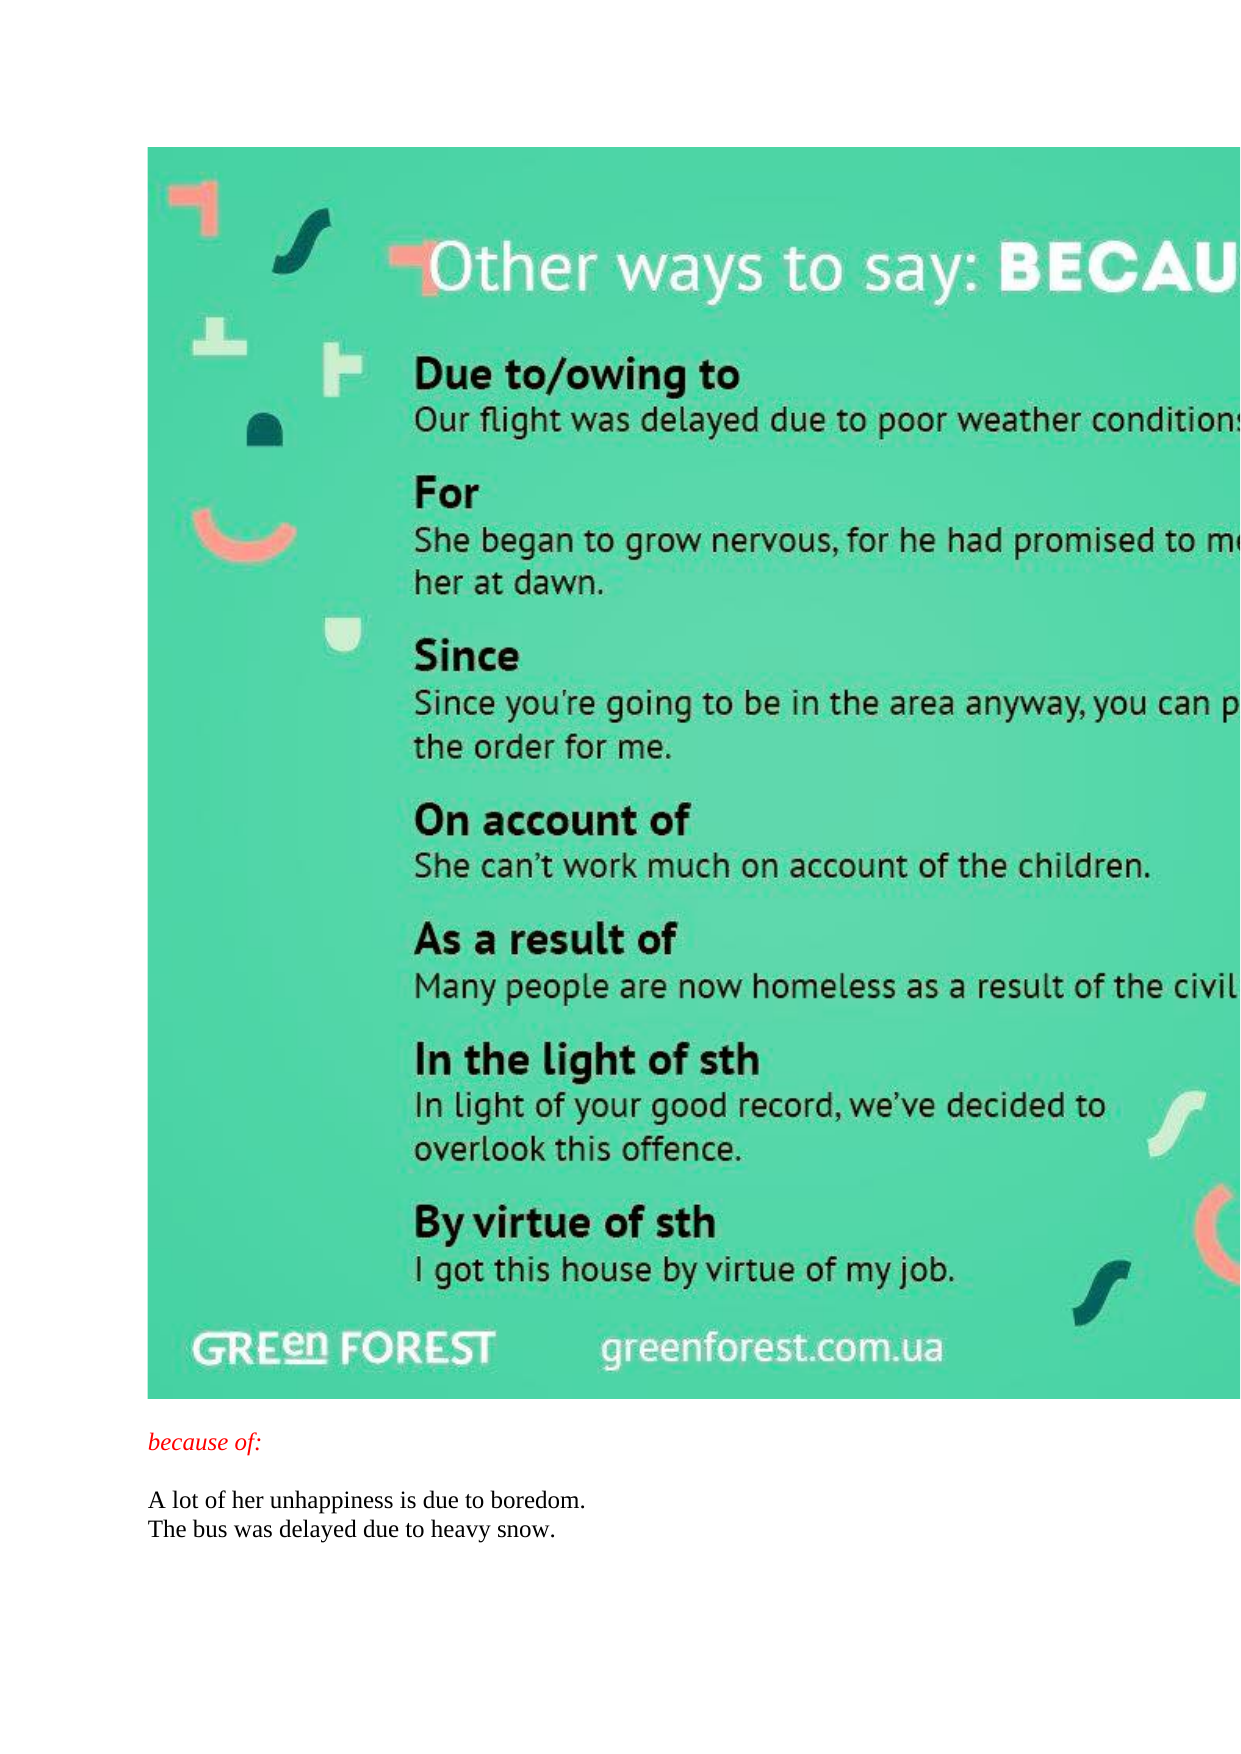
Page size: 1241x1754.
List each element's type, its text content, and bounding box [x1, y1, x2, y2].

text because of: [148, 1427, 1093, 1456]
text A lot of her unhappiness is due to boredom. The bus was delayed due to heavy snow. [148, 1485, 1093, 1543]
picture [147, 147, 1241, 1399]
